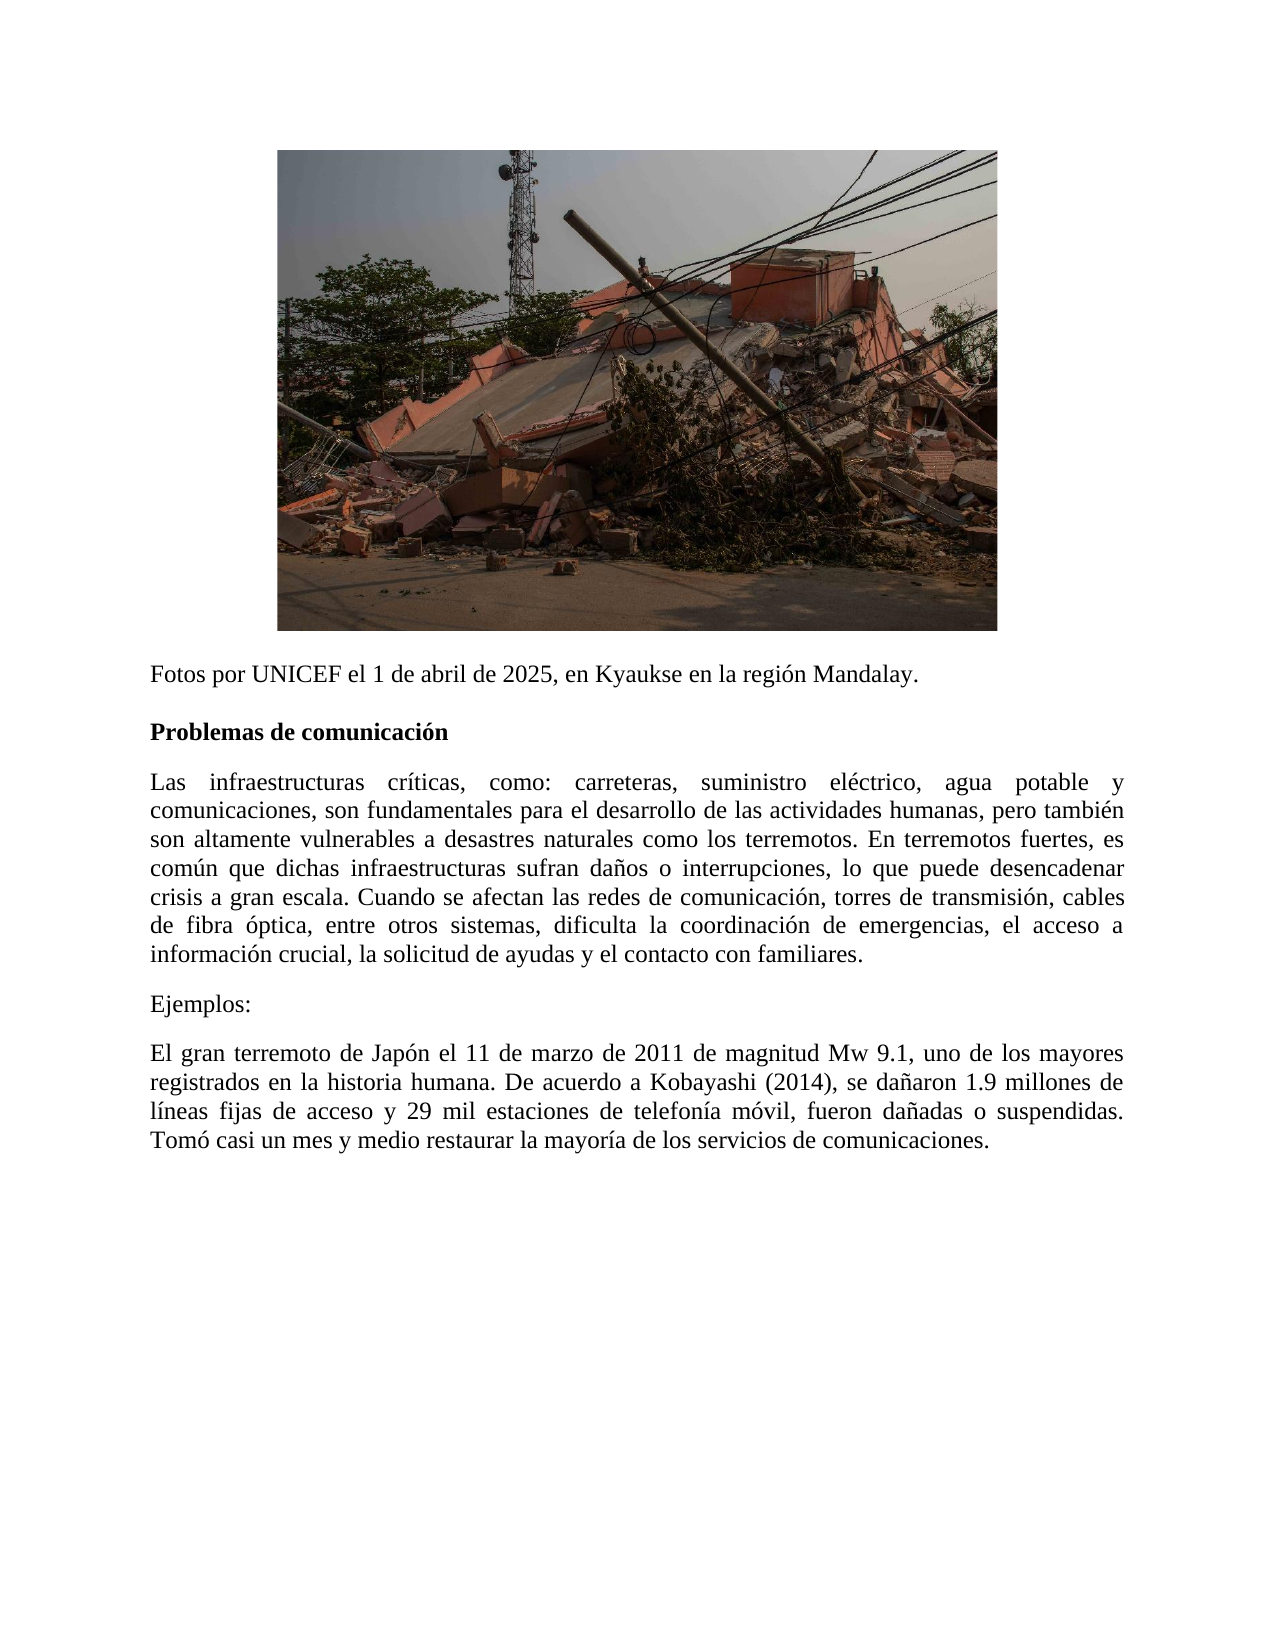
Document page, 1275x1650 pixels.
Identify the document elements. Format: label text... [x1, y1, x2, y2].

text Fotos por UNICEF el 1 de abril de 2025, en Kyaukse en la región Mandalay. [150, 659, 1125, 688]
text Ejemplos: [150, 989, 1125, 1018]
text El gran terremoto de Japón el 11 de marzo de 2011 de magnitud Mw 9.1, uno de los mayores registrados en la historia humana. De acuerdo a Kobayashi (2014), se dañaron 1.9 millones de líneas fijas de acceso y 29 mil estaciones de telefonía móvil, fueron dañadas o suspendidas. Tomó casi un mes y medio restaurar la mayoría de los servicios de comunicaciones. [150, 1038, 1125, 1153]
picture [277, 150, 998, 631]
text Las infraestructuras críticas, como: carreteras, suministro eléctrico, agua potable y comunicaciones, son fundamentales para el desarrollo de las actividades humanas, pero también son altamente vulnerables a desastres naturales como los terremotos. En terremotos fuertes, es común que dichas infraestructuras sufran daños o interrupciones, lo que puede desencadenar crisis a gran escala. Cuando se afectan las redes de comunicación, torres de transmisión, cables de fibra óptica, entre otros sistemas, dificulta la coordinación de emergencias, el acceso a información crucial, la solicitud de ayudas y el contacto con familiares. [150, 767, 1125, 968]
text Problemas de comunicación [150, 717, 1125, 746]
